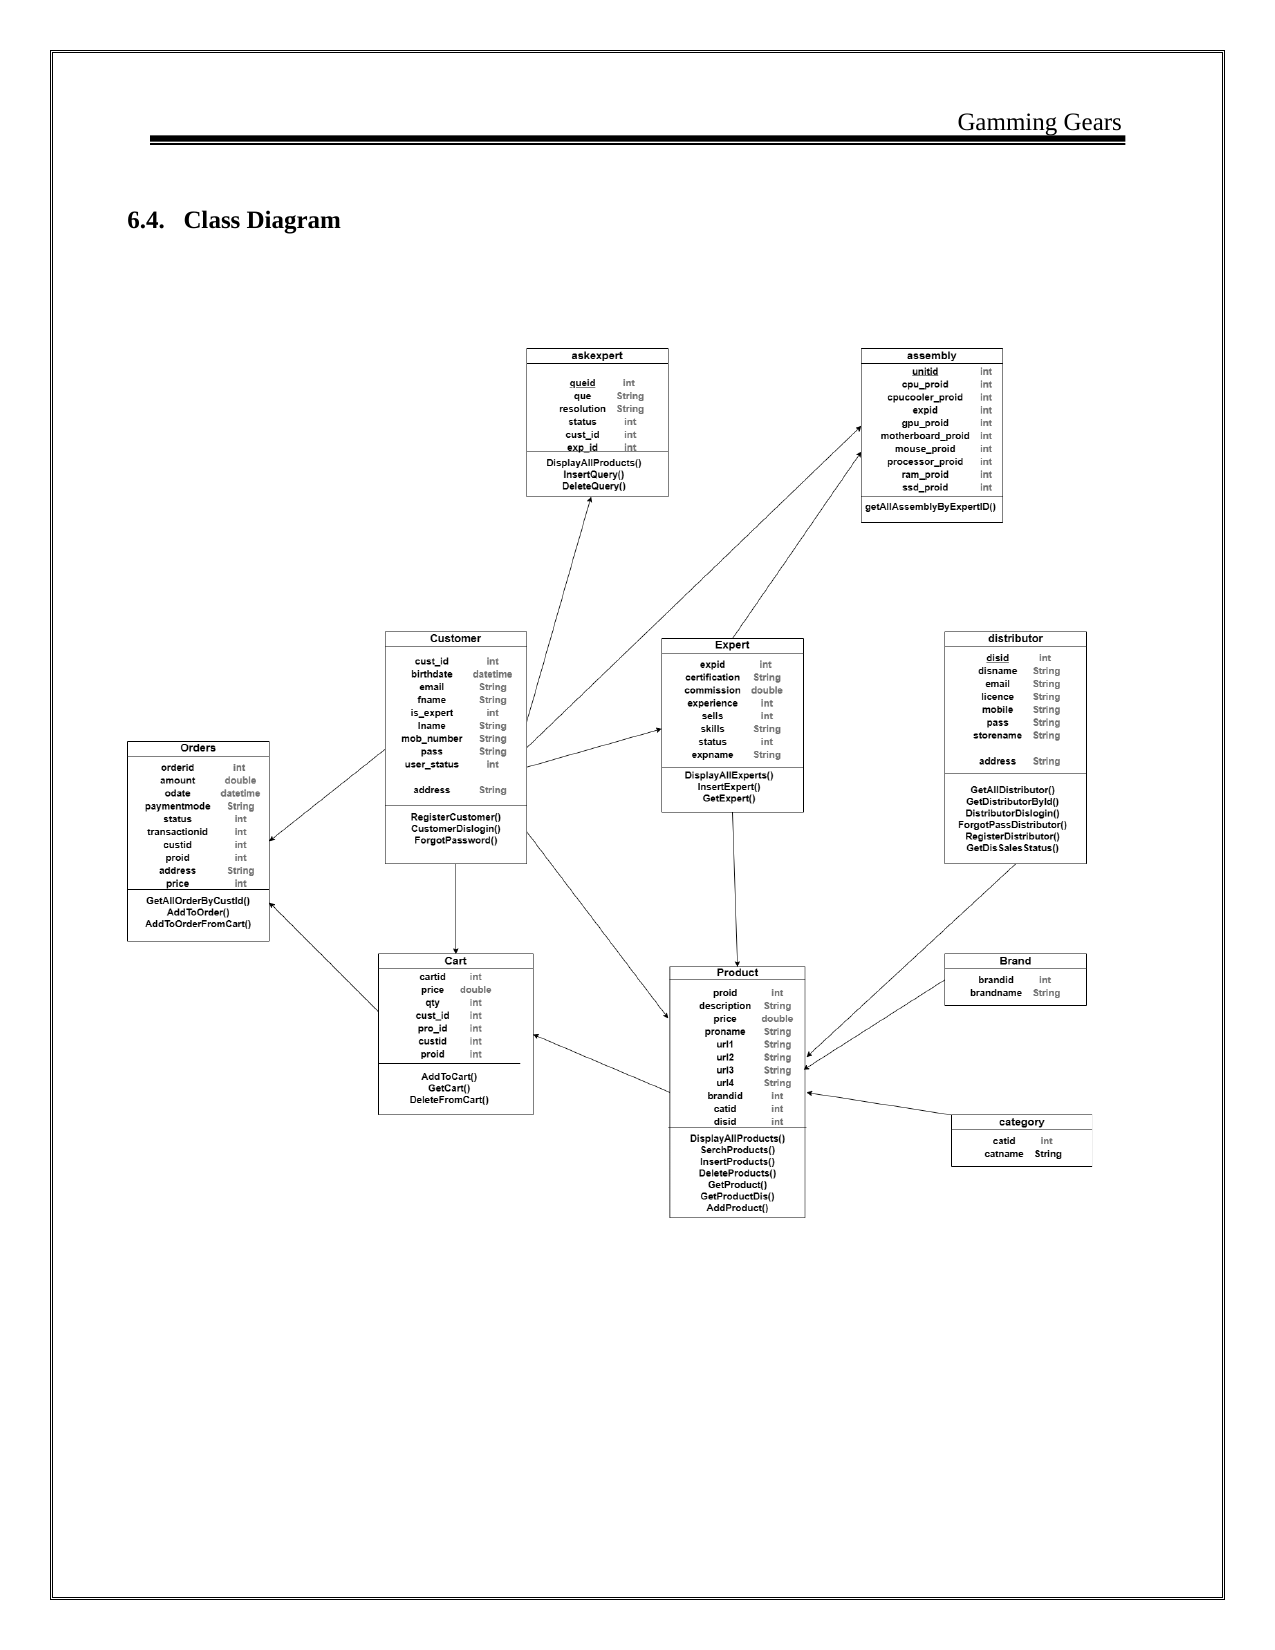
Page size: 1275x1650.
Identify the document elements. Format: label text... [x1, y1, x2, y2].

picture [127, 348, 1093, 1218]
text 6.4. Class Diagram [127, 205, 1204, 233]
